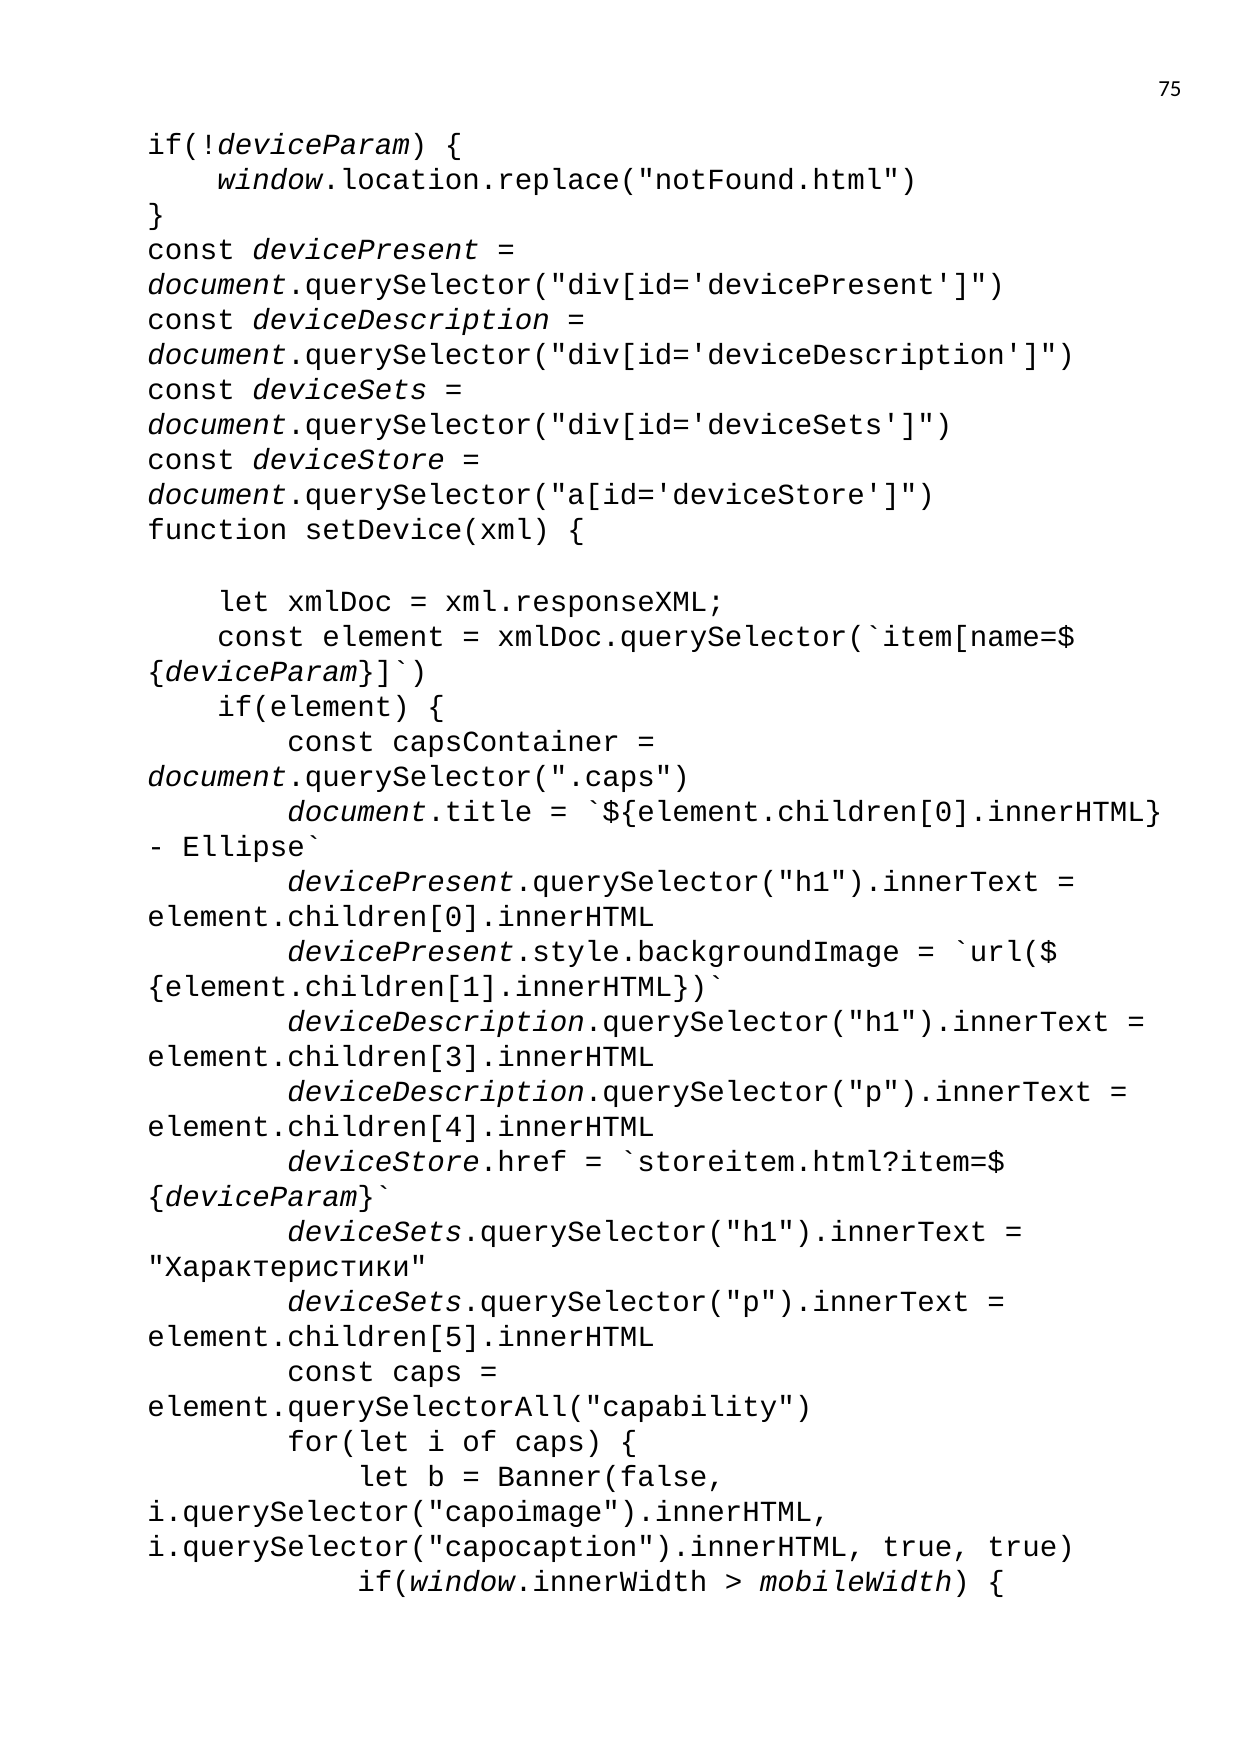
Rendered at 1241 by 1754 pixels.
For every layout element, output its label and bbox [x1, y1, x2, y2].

table_header [136, 130, 1181, 1601]
